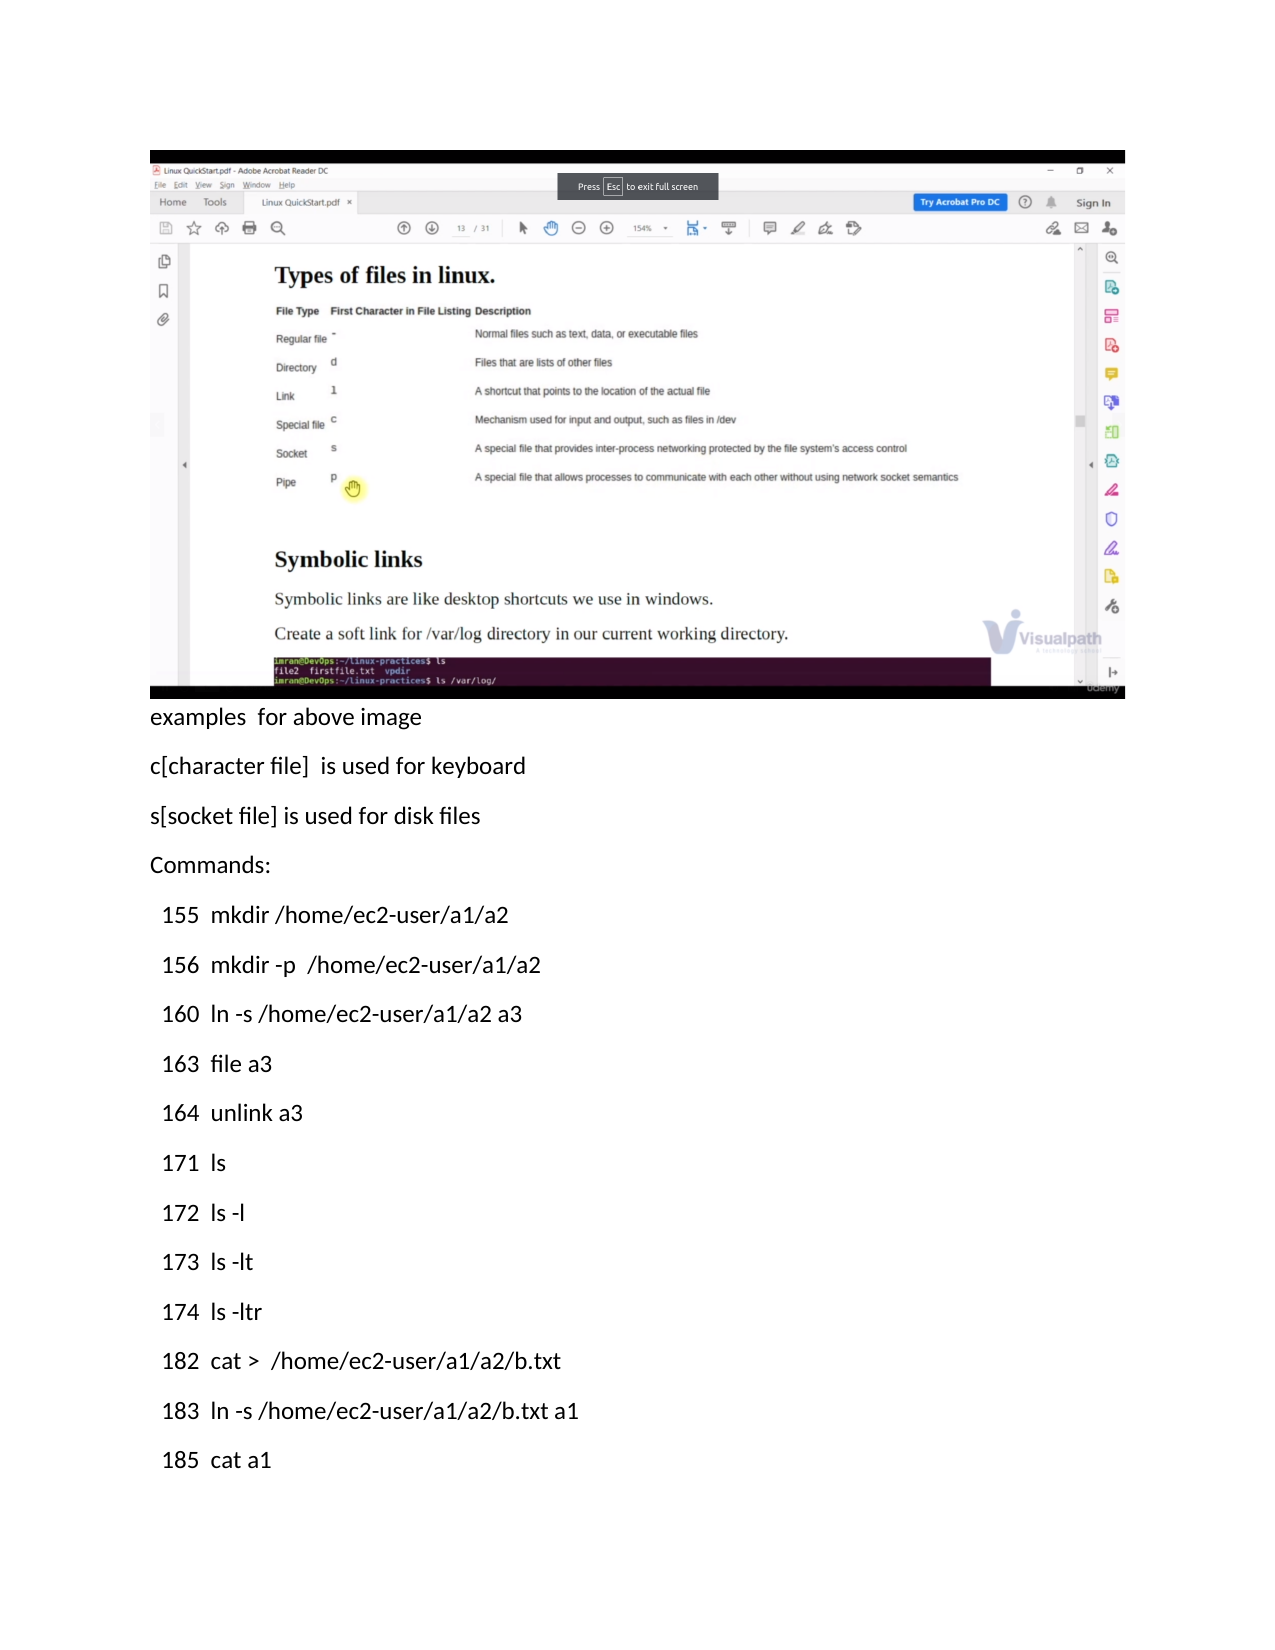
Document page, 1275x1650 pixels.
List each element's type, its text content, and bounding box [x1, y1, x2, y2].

text examples for above image [150, 699, 1125, 731]
text 174 ls -ltr [150, 1296, 1125, 1326]
text 182 cat > /home/ec2-user/a1/a2/b.txt [150, 1346, 1125, 1376]
text Commands: [150, 850, 1125, 880]
picture [150, 150, 1125, 699]
text 173 ls -lt [150, 1246, 1125, 1277]
text 171 ls [150, 1147, 1125, 1178]
text 156 mkdir -p /home/ec2-user/a1/a2 [150, 949, 1125, 979]
text 172 ls -l [150, 1197, 1125, 1227]
text 155 mkdir /home/ec2-user/a1/a2 [150, 899, 1125, 930]
text 185 cat a1 [150, 1445, 1125, 1475]
text c[character file] is used for keyboard [150, 751, 1125, 781]
text s[socket file] is used for disk files [150, 800, 1125, 831]
text 183 ln -s /home/ec2-user/a1/a2/b.txt a1 [150, 1395, 1125, 1426]
text 160 ln -s /home/ec2-user/a1/a2 a3 [150, 998, 1125, 1029]
text 164 unlink a3 [150, 1098, 1125, 1128]
text 163 file a3 [150, 1048, 1125, 1078]
